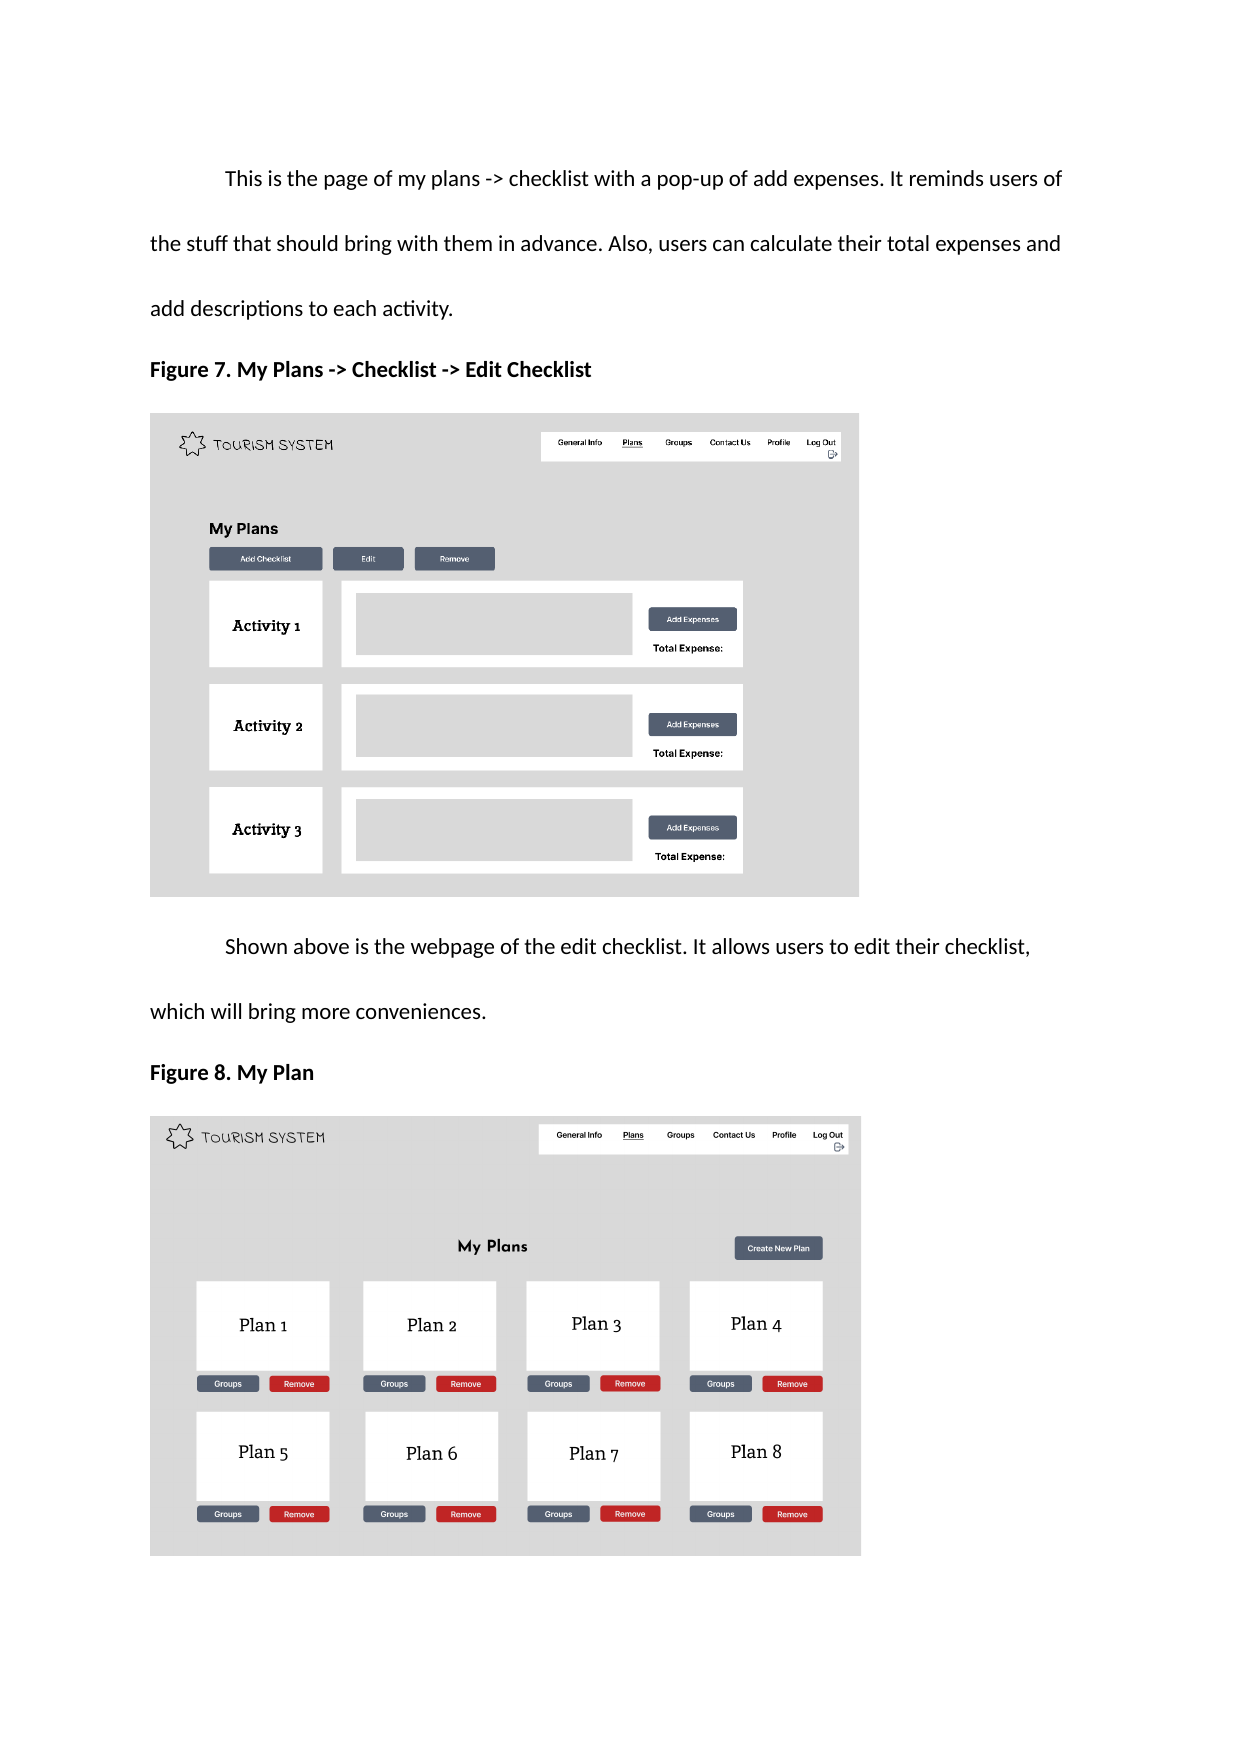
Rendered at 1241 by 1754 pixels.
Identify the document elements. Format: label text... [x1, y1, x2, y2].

text This is the page of my plans -> checklist with a pop-up of add expenses. It reminds users of the stuff that should bring with them in advance. Also, users can calculate their total expenses and add descriptions to each activity. [150, 162, 1090, 324]
picture [150, 1116, 862, 1556]
text Figure 7. My Plans -> Checklist -> Edit Checklist [150, 352, 1090, 385]
picture [150, 413, 860, 897]
text Shown above is the webpage of the edit checklist. It allows users to edit their checklist, which will bring more conveniences. [150, 930, 1090, 1028]
text Figure 8. My Plan [150, 1056, 1090, 1088]
